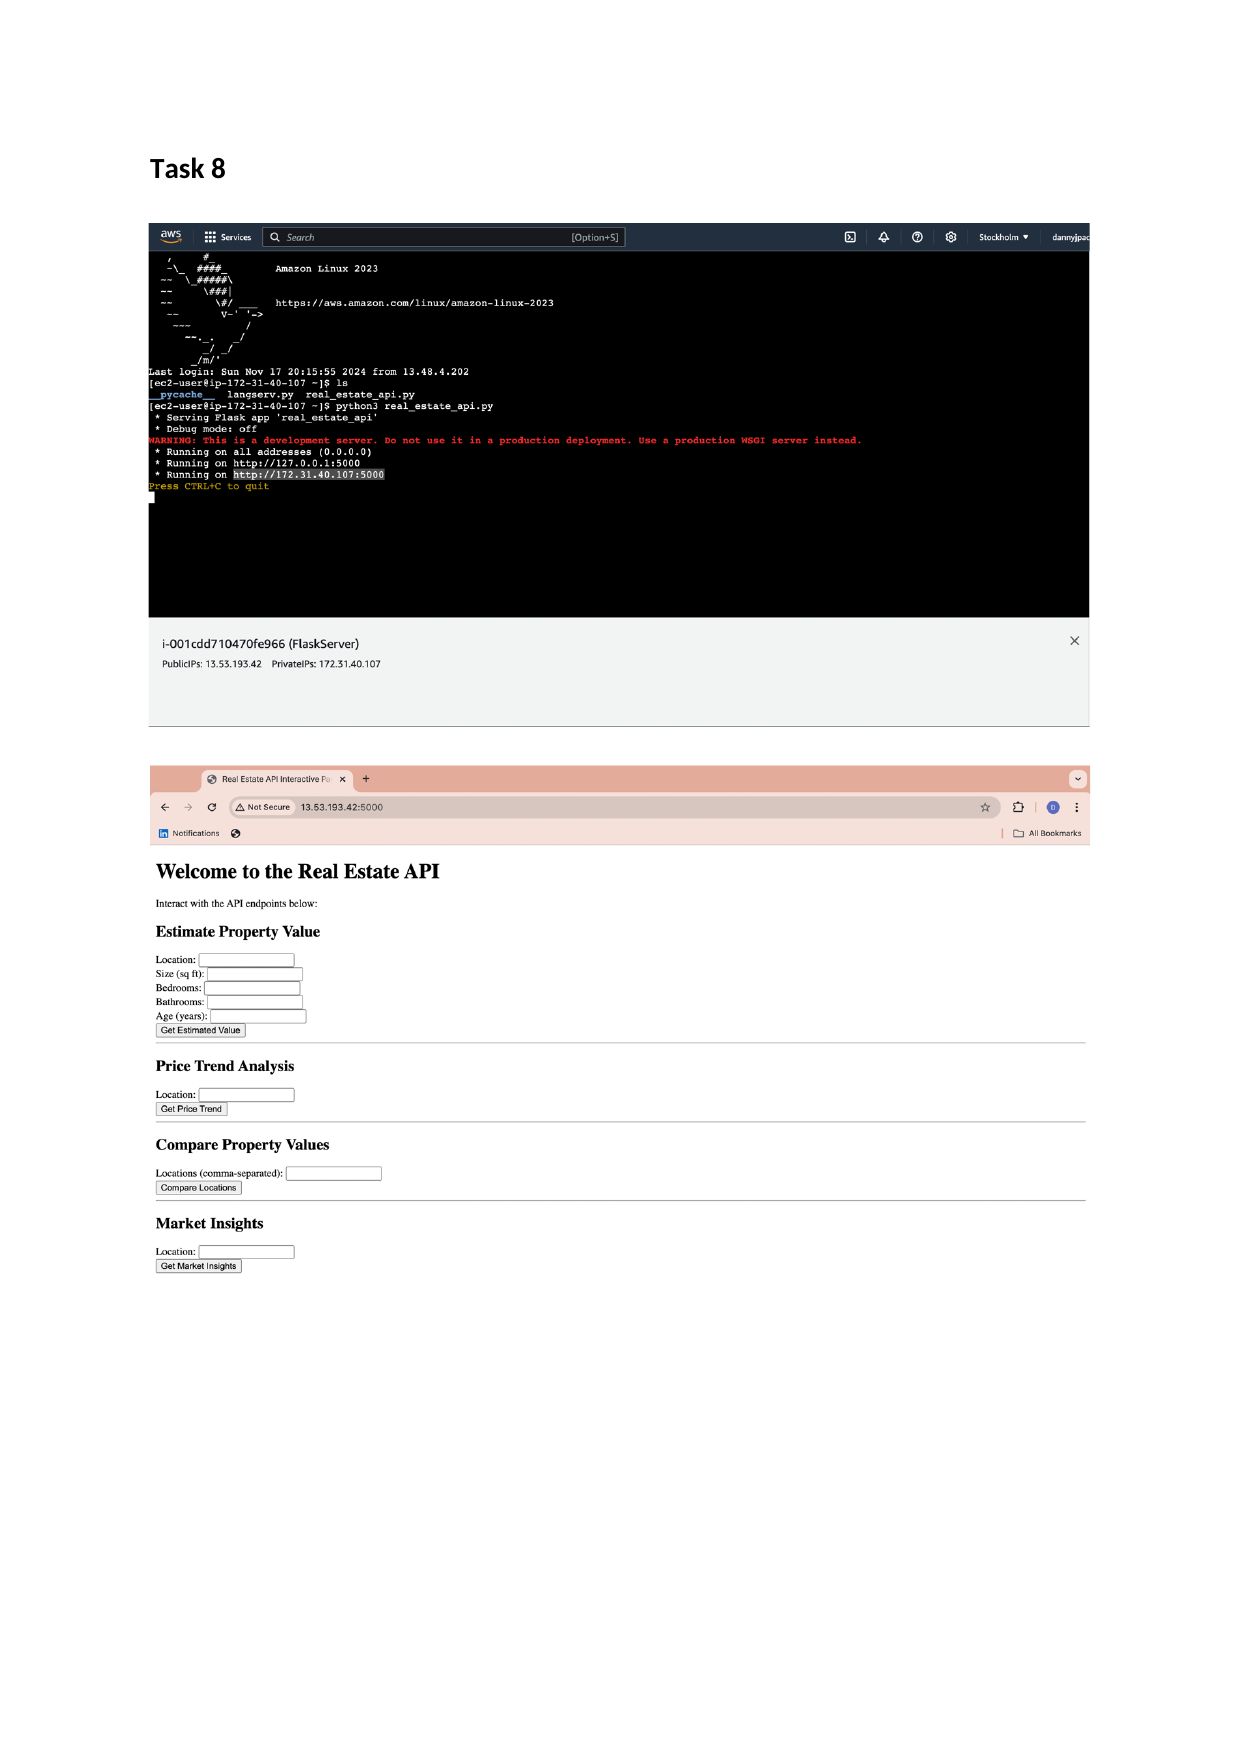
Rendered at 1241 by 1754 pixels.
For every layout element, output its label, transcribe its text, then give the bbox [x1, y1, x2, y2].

picture [150, 765, 1091, 1353]
picture [148, 223, 1090, 727]
text Task 8 [150, 150, 1090, 186]
